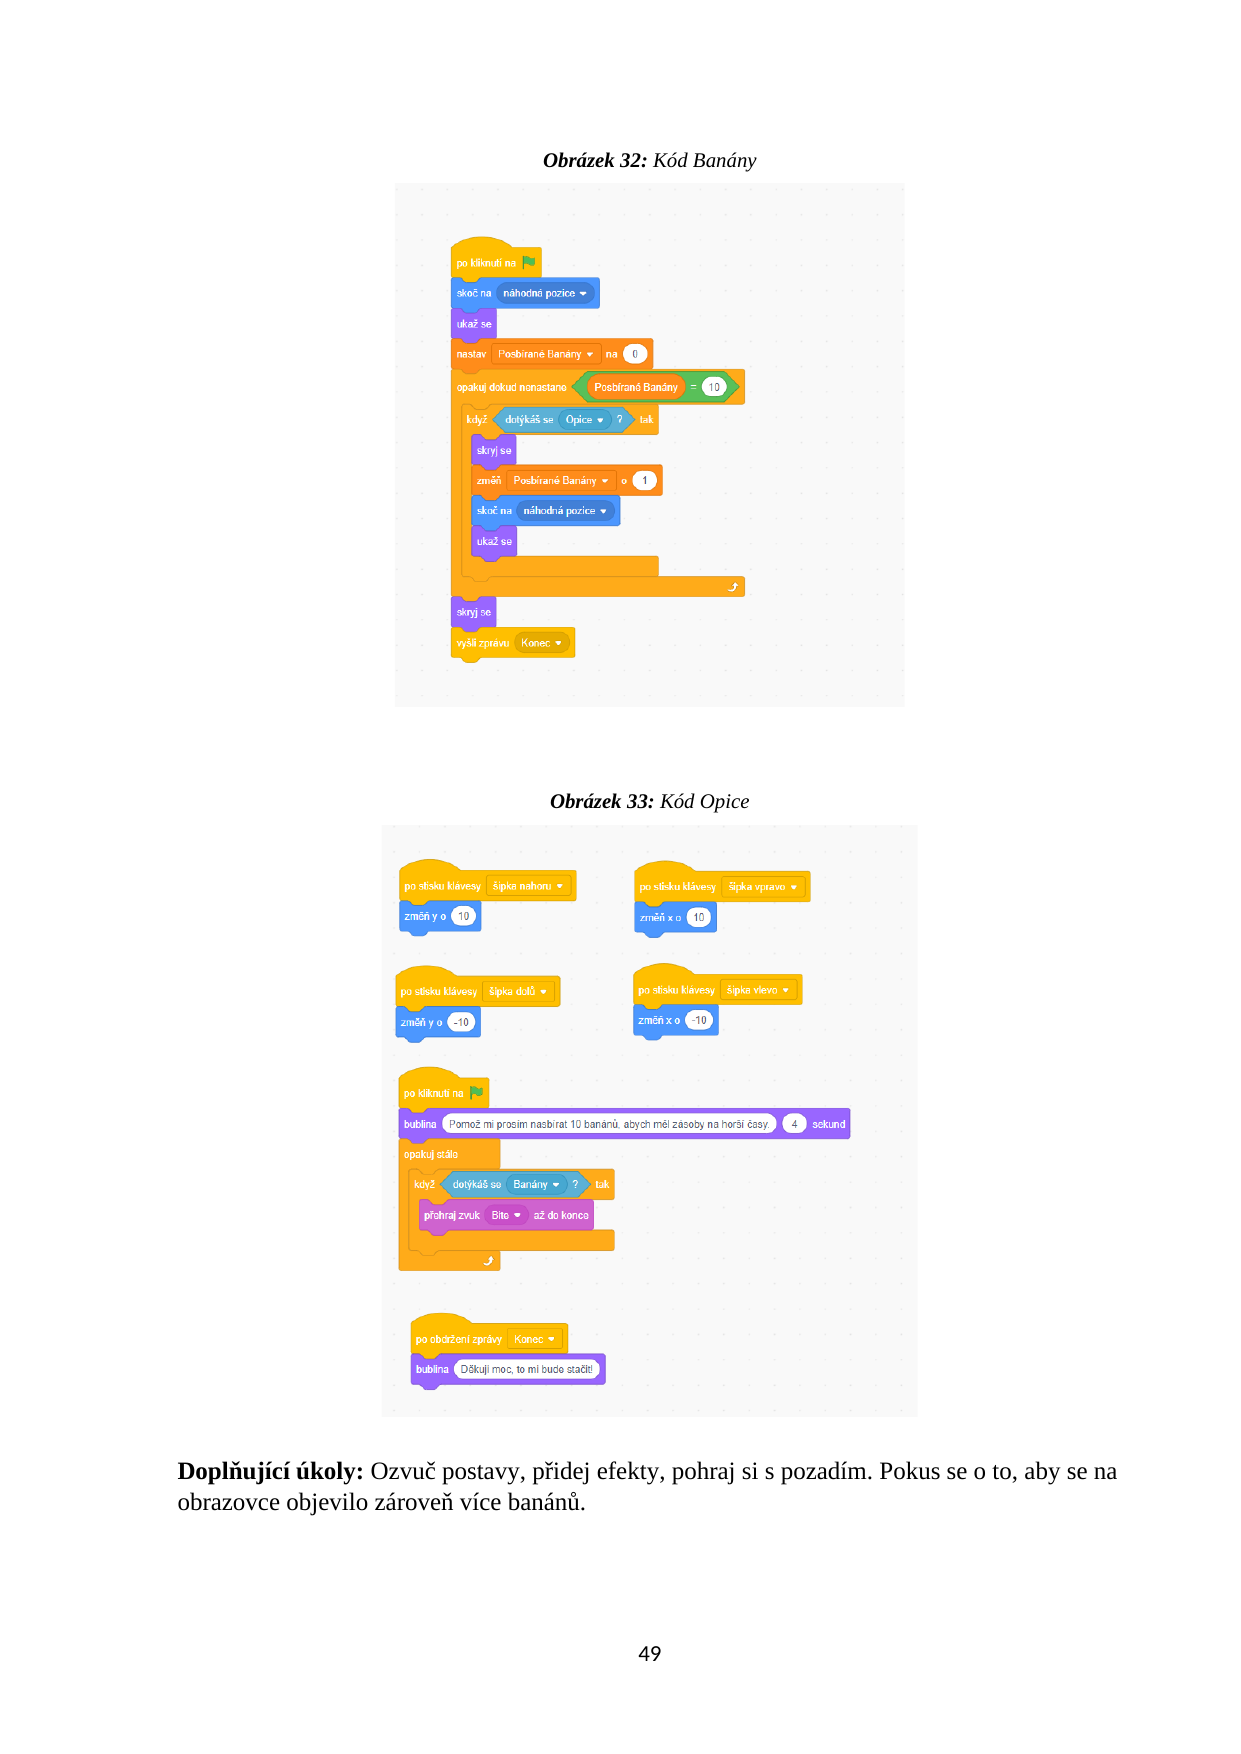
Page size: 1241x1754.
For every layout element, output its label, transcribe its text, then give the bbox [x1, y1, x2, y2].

text Obrázek 32: Kód Banány [177, 148, 1122, 172]
picture [394, 183, 905, 707]
picture [381, 825, 918, 1417]
text Obrázek 33: Kód Opice [177, 789, 1122, 813]
text Doplňující úkoly: Ozvuč postavy, přidej efekty, pohraj si s pozadím. Pokus se o to, aby se na obrazovce objevilo zároveň více banánů. [177, 1456, 1122, 1516]
